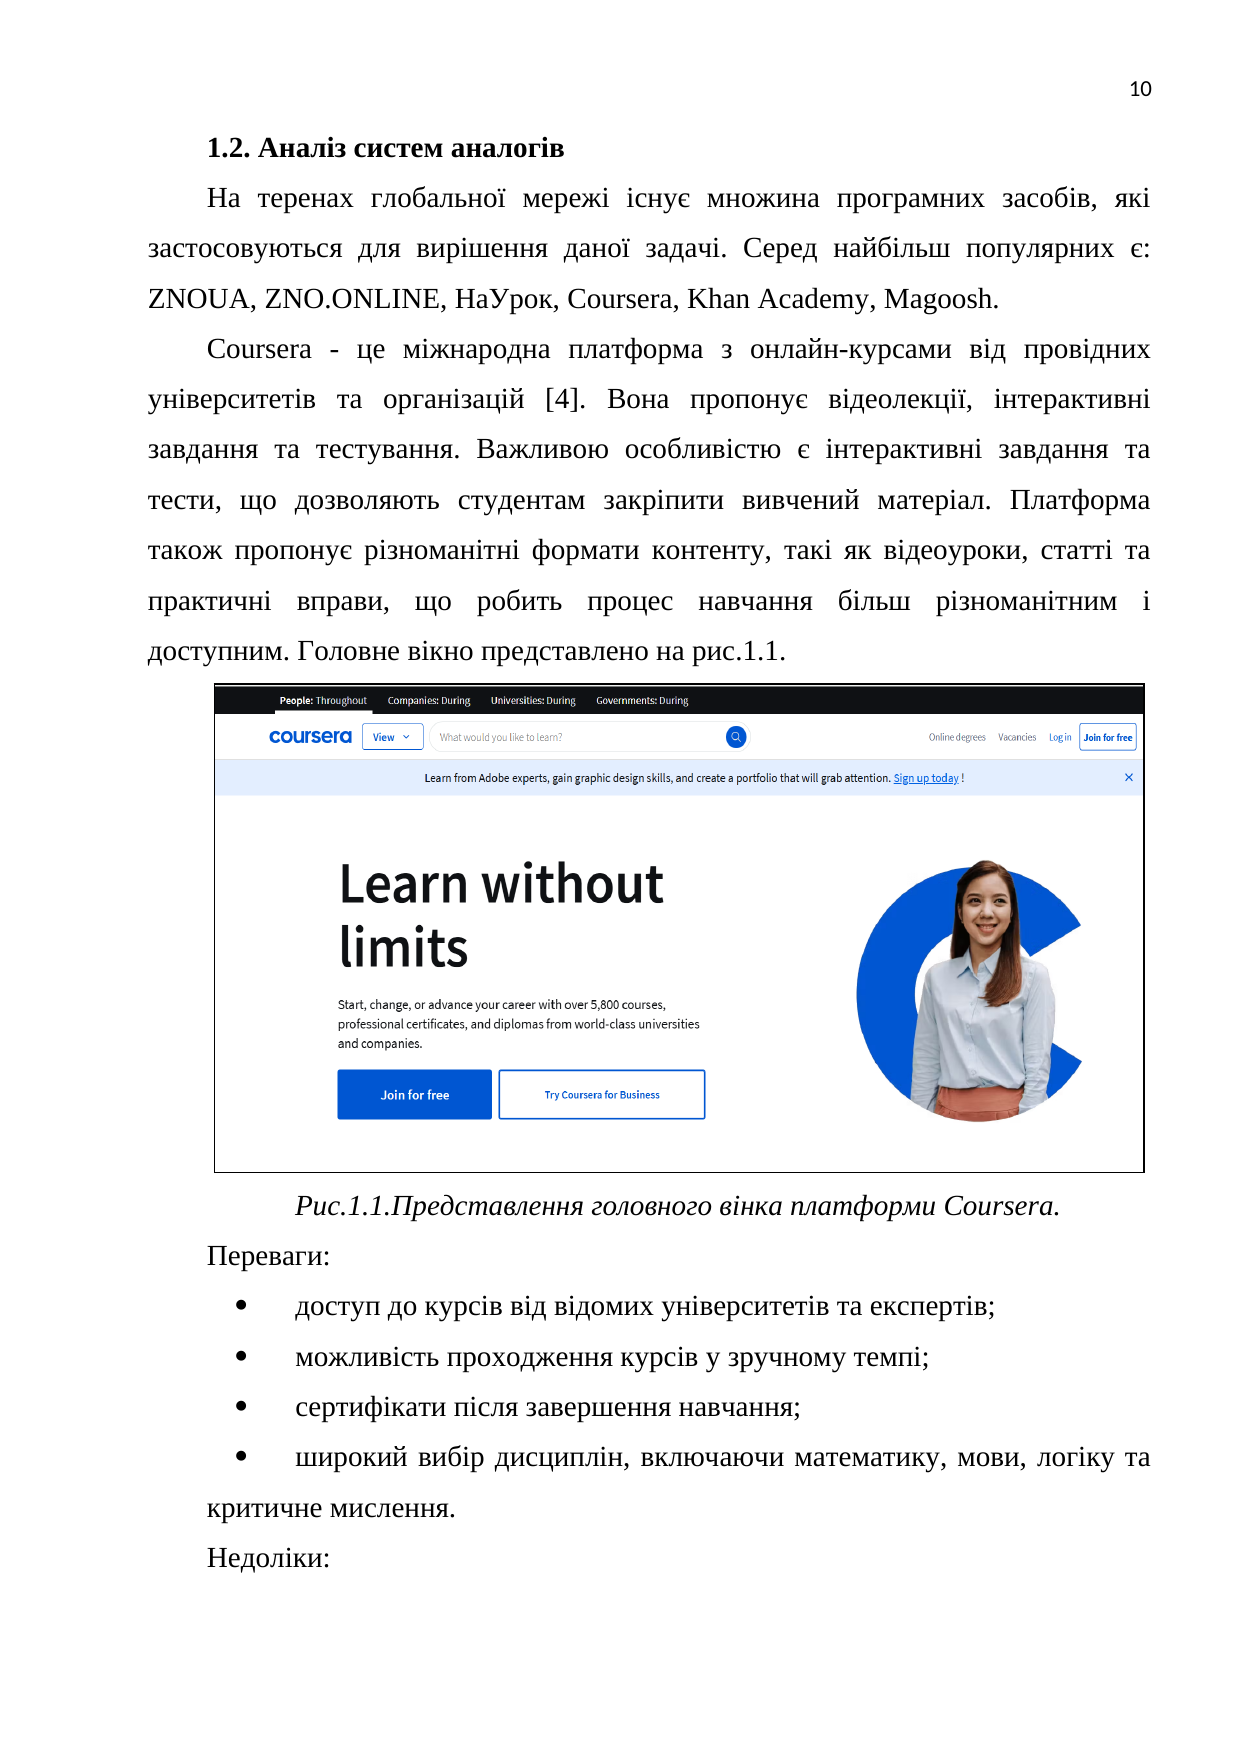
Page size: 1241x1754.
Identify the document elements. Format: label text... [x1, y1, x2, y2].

list доступ до курсів від відомих університетів та експертів; [207, 1288, 1152, 1322]
text Недоліки: [148, 1540, 1152, 1574]
list сертифікати після завершення навчання; [207, 1389, 1152, 1423]
text Coursera - це міжнародна платформа з онлайн-курсами від провідних університетів та організацій [4]. Вона пропонує відеолекції, інтерактивні завдання та тестування. Важливою особливістю є інтерактивні завдання та тести, що дозволяють студентам закріпити вивчений матеріал. Платформа також пропонує різноманітні формати контенту, такі як відеоуроки, статті та практичні вправи, що робить процес навчання більш різноманітним і доступним. Головне вікно представлено на рис.1.1. [148, 331, 1152, 666]
list можливість проходження курсів у зручному темпі; [207, 1339, 1152, 1372]
picture [215, 685, 1143, 1172]
list широкий вибір дисциплін, включаючи математику, мови, логіку та критичне мислення. [207, 1439, 1152, 1523]
text Переваги: [148, 1238, 1152, 1271]
subtitle 1.2. Аналіз систем аналогів [148, 130, 1152, 163]
text На теренах глобальної мережі існує множина програмних засобів, які застосовуються для вирішення даної задачі. Серед найбільш популярних є: ZNOUA, ZNO.ONLINE, НаУрок, Coursera, Khan Academy, Magoosh. [148, 180, 1152, 314]
text Рис.1.1.Представлення головного вінка платформи Coursera. [148, 1188, 1152, 1221]
